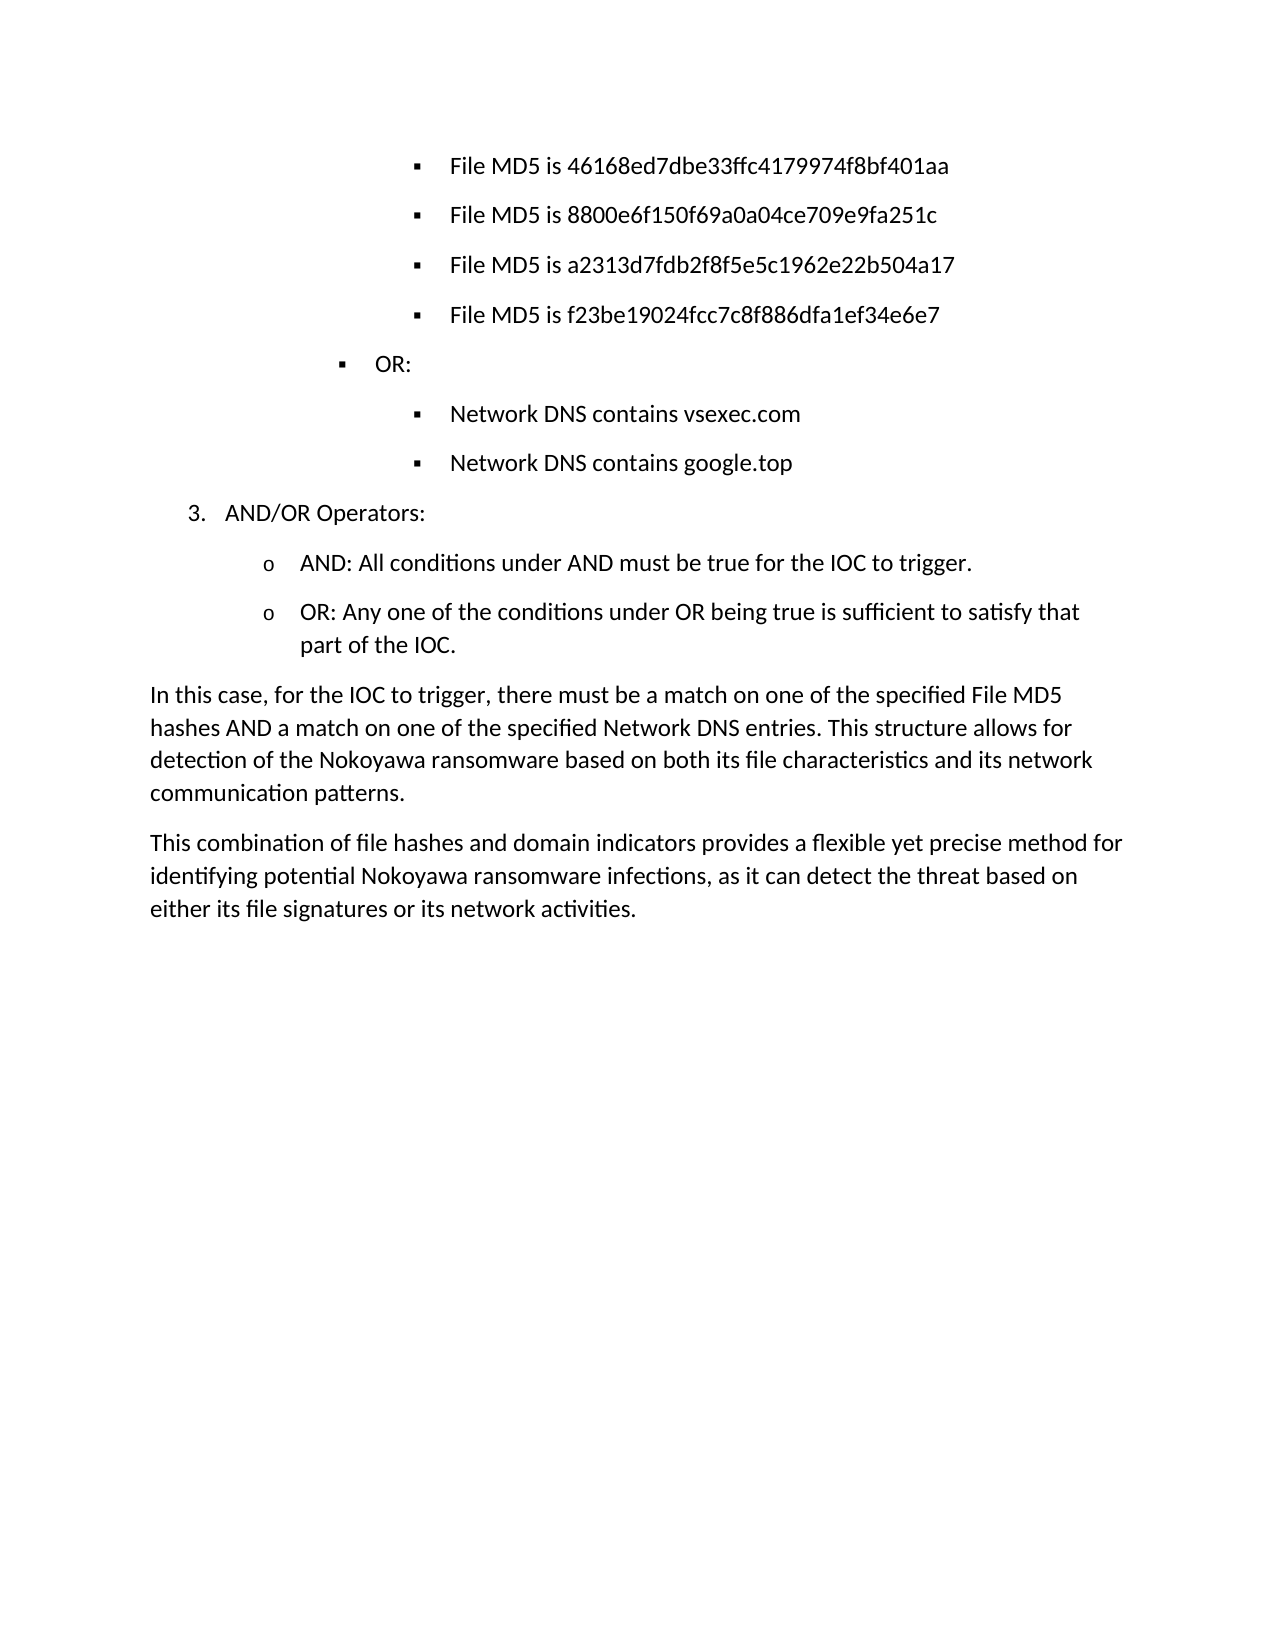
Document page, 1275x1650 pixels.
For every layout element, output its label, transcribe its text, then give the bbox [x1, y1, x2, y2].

list File MD5 is a2313d7fdb2f8f5e5c1962e22b504a17 [412, 249, 1125, 280]
list OR: Any one of the conditions under OR being true is sufficient to satisfy that part of the IOC. [262, 596, 1125, 660]
text In this case, for the IOC to trigger, there must be a match on one of the specified File MD5 hashes AND a match on one of the specified Network DNS entries. This structure allows for detection of the Nokoyawa ransomware based on both its file characteristics and its network communication patterns. [150, 679, 1125, 808]
list File MD5 is f23be19024fcc7c8f886dfa1ef34e6e7 [412, 299, 1125, 329]
list AND/OR Operators: [187, 497, 1125, 528]
list Network DNS contains vsexec.com [412, 398, 1125, 428]
list File MD5 is 8800e6f150f69a0a04ce709e9fa251c [412, 199, 1125, 230]
text This combination of file hashes and domain indicators provides a flexible yet precise method for identifying potential Nokoyawa ransomware infections, as it can detect the threat based on either its file signatures or its network activities. [150, 827, 1125, 923]
list File MD5 is 46168ed7dbe33ffc4179974f8bf401aa [412, 150, 1125, 181]
list Network DNS contains google.top [412, 447, 1125, 478]
list AND: All conditions under AND must be true for the IOC to trigger. [262, 547, 1125, 577]
list OR: [337, 348, 1125, 379]
